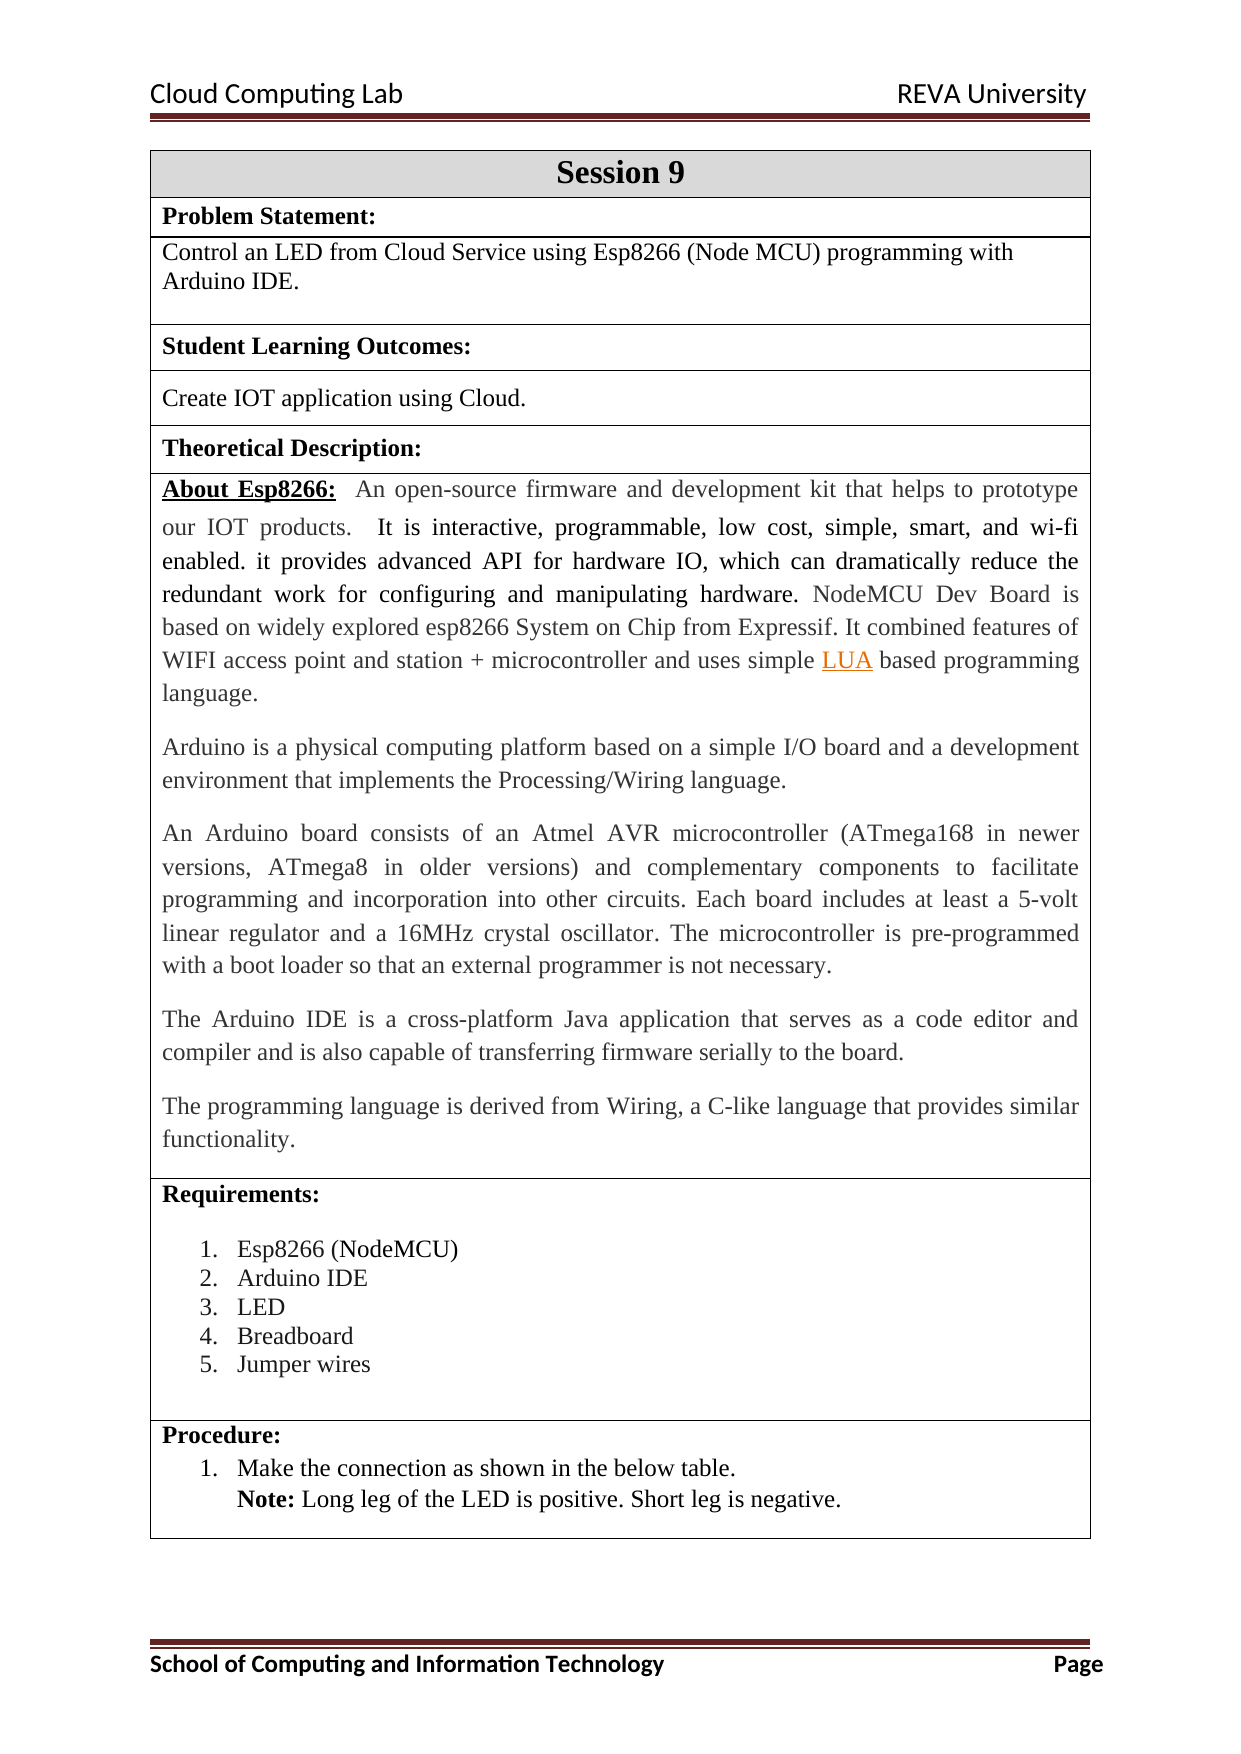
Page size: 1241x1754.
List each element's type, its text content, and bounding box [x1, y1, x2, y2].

table_cell Create IOT application using Cloud. [151, 371, 1090, 424]
table_cell About Esp8266: An open-source firmware and development kit that helps to prototype our IOT products. It is interactive, programmable, low cost, simple, smart, and wi-fi enabled. it provides advanced API for hardware IO, which can dramatically reduce the redundant work for configuring and manipulating hardware. NodeMCU Dev Board is based on widely explored esp8266 System on Chip from Expressif. It combined features of WIFI access point and station + microcontroller and uses simple LUA based programming language. Arduino is a physical computing platform based on a simple I/O board and a development environment that implements the Processing/Wiring language. An Arduino board consists of an Atmel AVR microcontroller (ATmega168 in newer versions, ATmega8 in older versions) and complementary components to facilitate programming and incorporation into other circuits. Each board includes at least a 5-volt linear regulator and a 16MHz crystal oscillator. The microcontroller is pre-programmed with a boot loader so that an external programmer is not necessary. The Arduino IDE is a cross-platform Java application that serves as a code editor and compiler and is also capable of transferring firmware serially to the board. The programming language is derived from Wiring, a C-like language that provides similar functionality. [151, 474, 1090, 1178]
table_cell Problem Statement: [151, 198, 1090, 236]
table_cell Control an LED from Cloud Service using Esp8266 (Node MCU) programming with Arduino IDE. [151, 238, 1090, 324]
table_cell Student Learning Outcomes: [151, 325, 1090, 370]
table_header Session 9 [151, 151, 1090, 197]
table_cell Requirements: Esp8266 (NodeMCU) Arduino IDE LED Breadboard Jumper wires [151, 1179, 1090, 1419]
table_cell Theoretical Description: [151, 426, 1090, 473]
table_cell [151, 1421, 1090, 1538]
